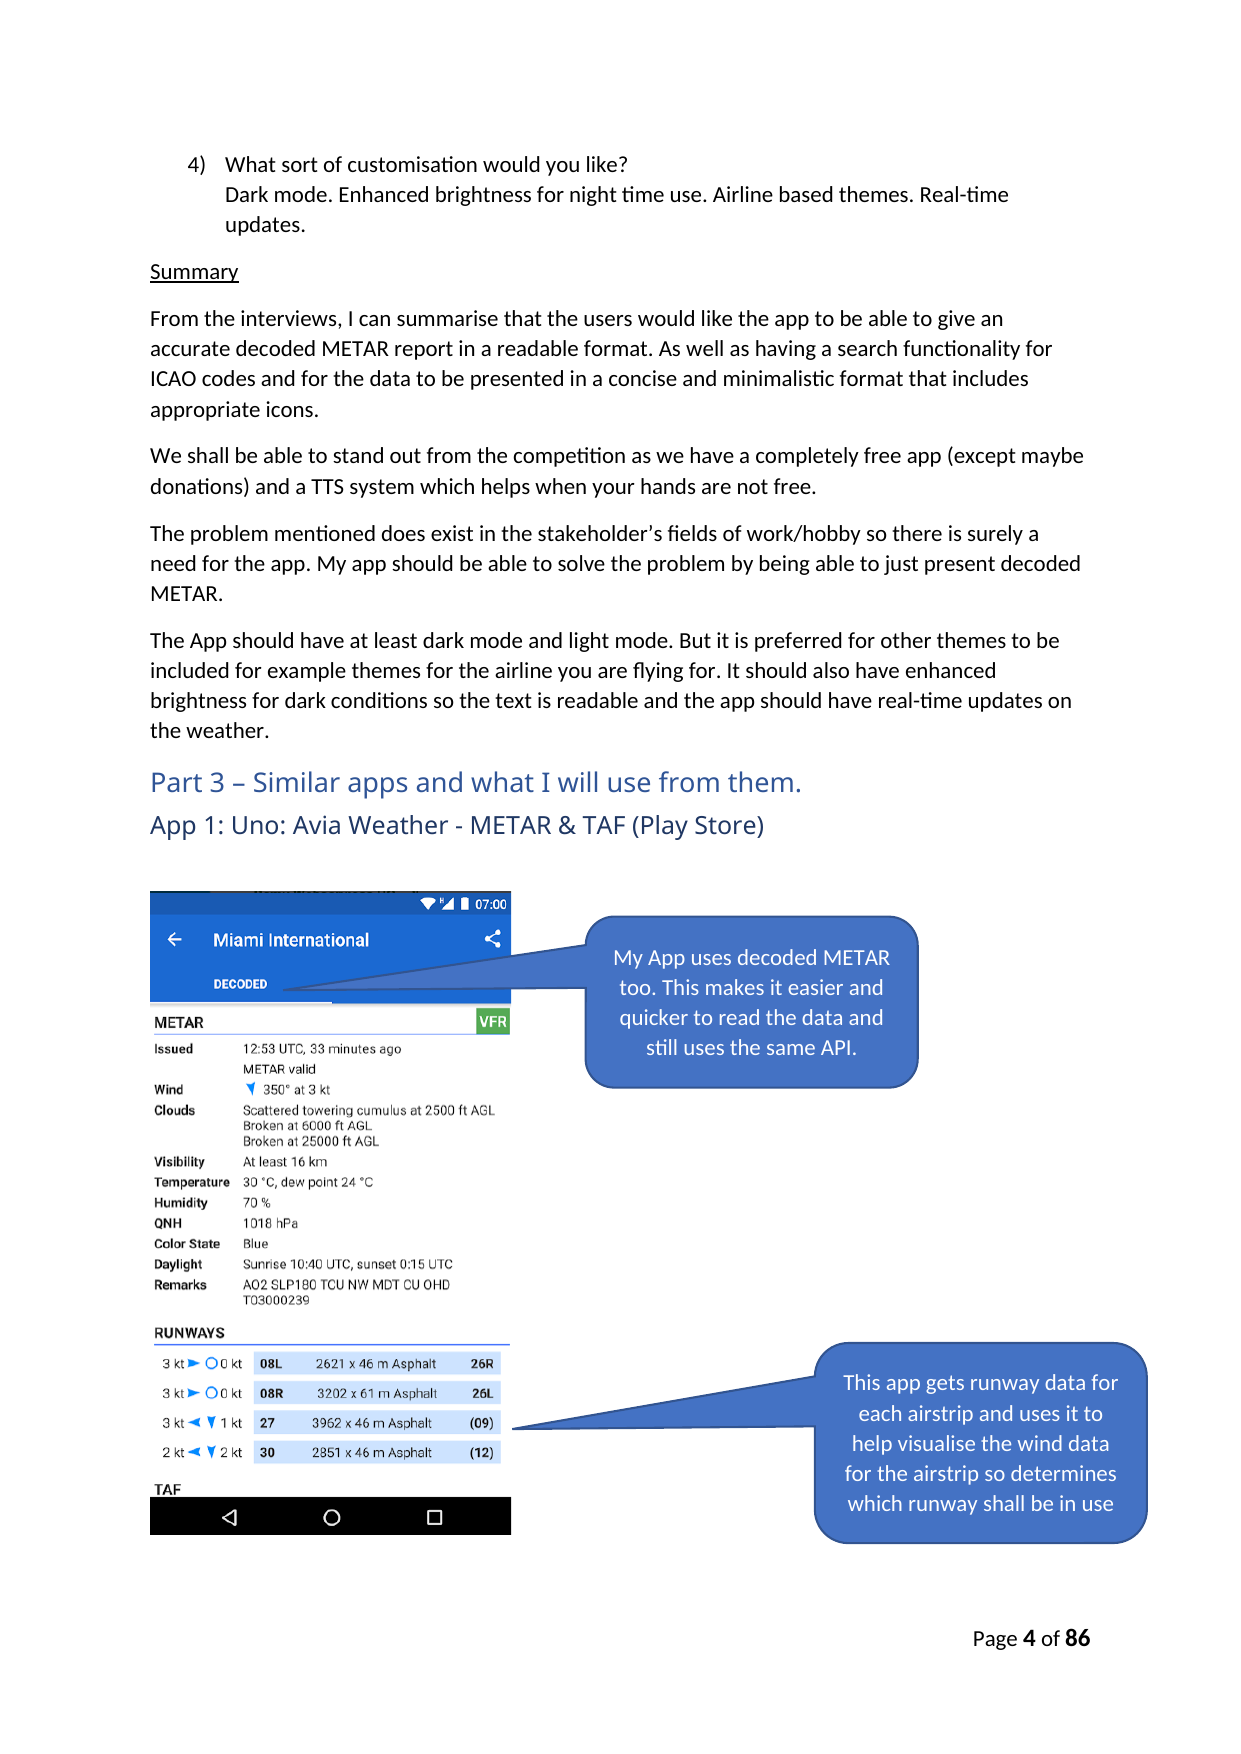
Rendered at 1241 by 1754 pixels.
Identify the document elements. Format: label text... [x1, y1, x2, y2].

subtitle Part 3 – Similar apps and what I will use from them. [150, 763, 1090, 800]
subtitle App 1: Uno: Avia Weather - METAR & TAF (Play Store) [150, 807, 1090, 842]
text We shall be able to stand out from the competition as we have a completely free app (except maybe donations) and a TTS system which helps when your hands are not free. [150, 442, 1090, 500]
list Dark mode. Enhanced brightness for night time use. Airline based themes. Real-time updates. [225, 180, 1090, 238]
text The App should have at least dark mode and light mode. But it is preferred for other themes to be included for example themes for the airline you are flying for. It should also have enhanced brightness for dark conditions so the text is readable and the app should have real-time updates on the weather. [150, 626, 1090, 745]
list What sort of customisation would you like? [187, 150, 1090, 178]
text The problem mentioned does exist in the stakeholder’s fields of work/hobby so there is surely a need for the app. My app should be able to solve the problem by being able to just present decoded METAR. [150, 519, 1090, 607]
picture [150, 891, 512, 1535]
text Summary [150, 257, 1090, 285]
text From the interviews, I can summarise that the users would like the app to be able to give an accurate decoded METAR report in a readable format. As well as having a search functionality for ICAO codes and for the data to be presented in a concise and minimalistic format that includes appropriate icons. [150, 304, 1090, 423]
